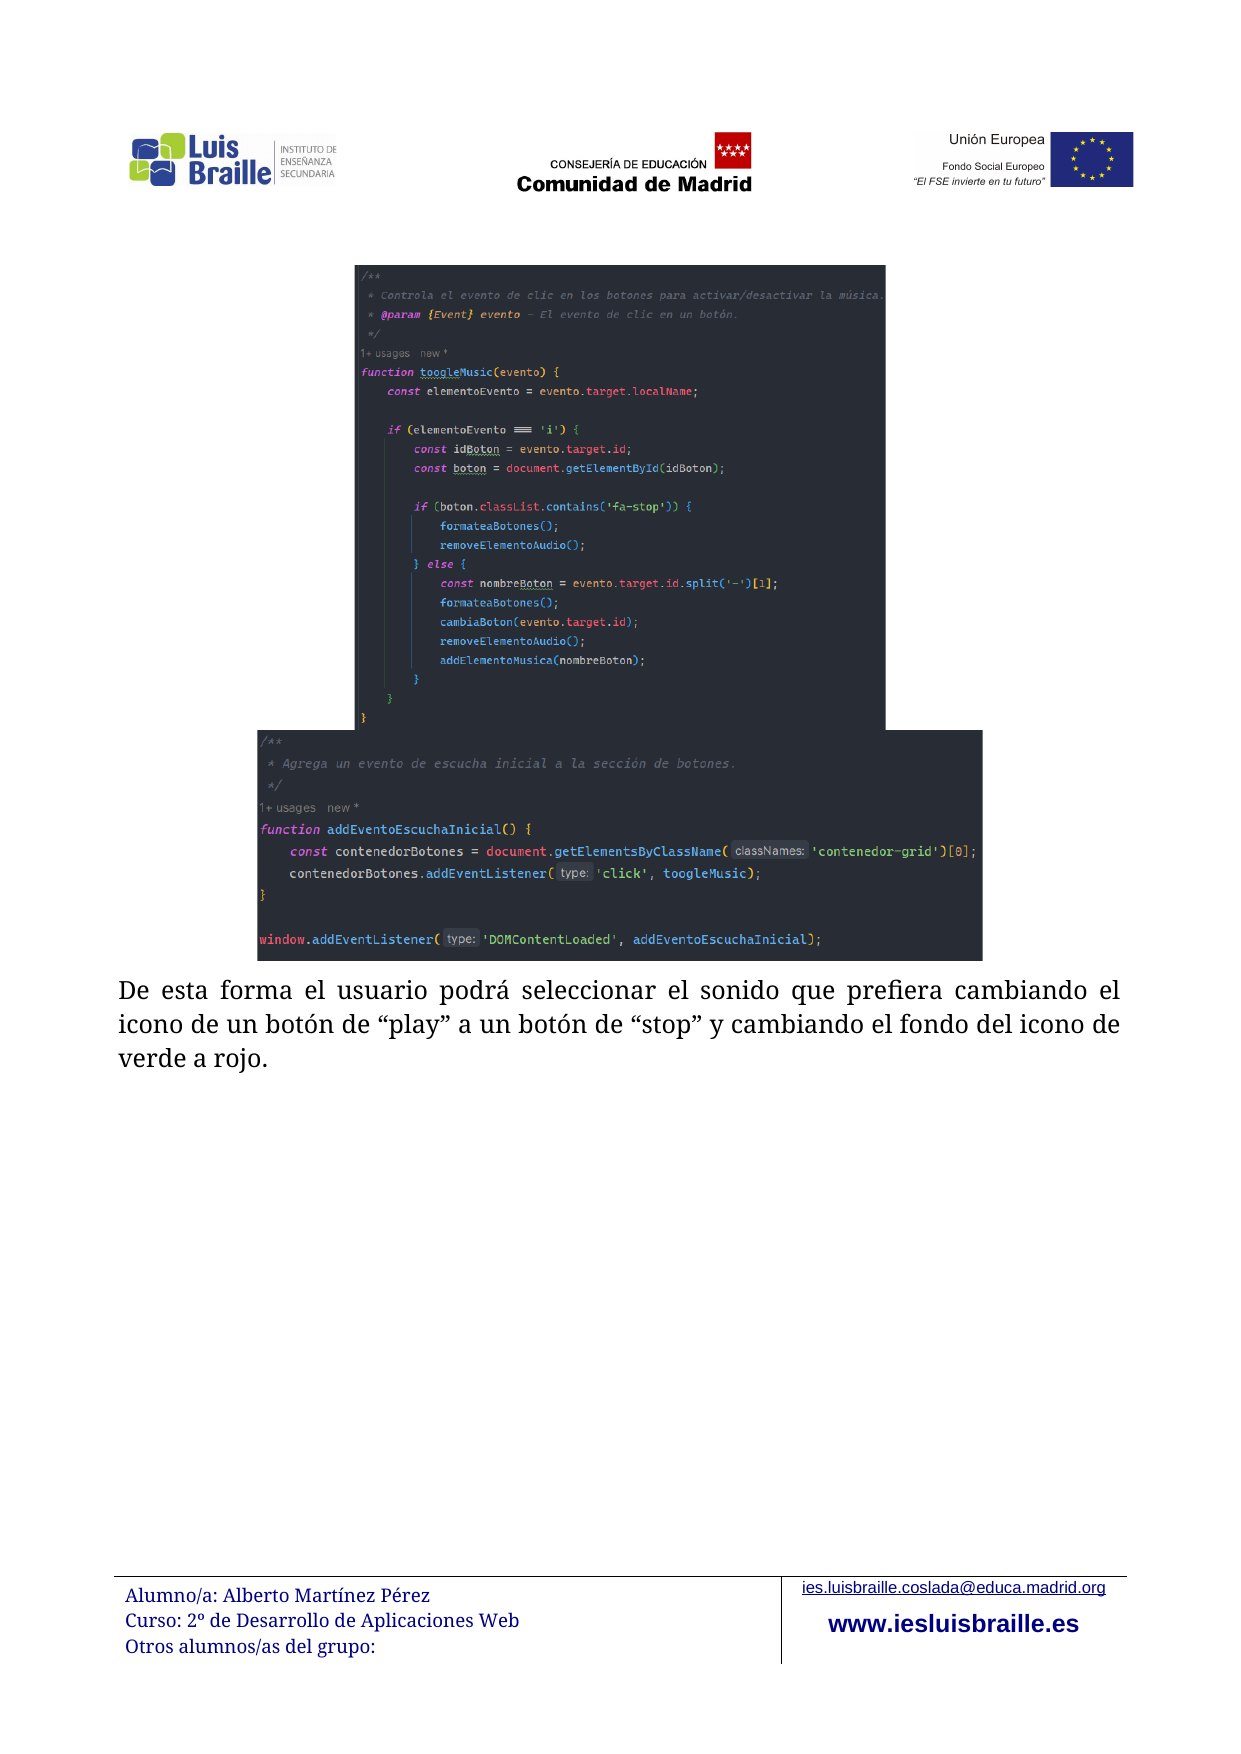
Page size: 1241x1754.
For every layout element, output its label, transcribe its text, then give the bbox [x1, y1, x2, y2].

picture [257, 265, 983, 961]
text De esta forma el usuario podrá seleccionar el sonido que prefiera cambiando el icono de un botón de “play” a un botón de “stop” y cambiando el fondo del icono de verde a rojo. [118, 973, 1122, 1075]
picture [509, 125, 754, 194]
picture [913, 132, 1134, 187]
picture [129, 133, 337, 186]
